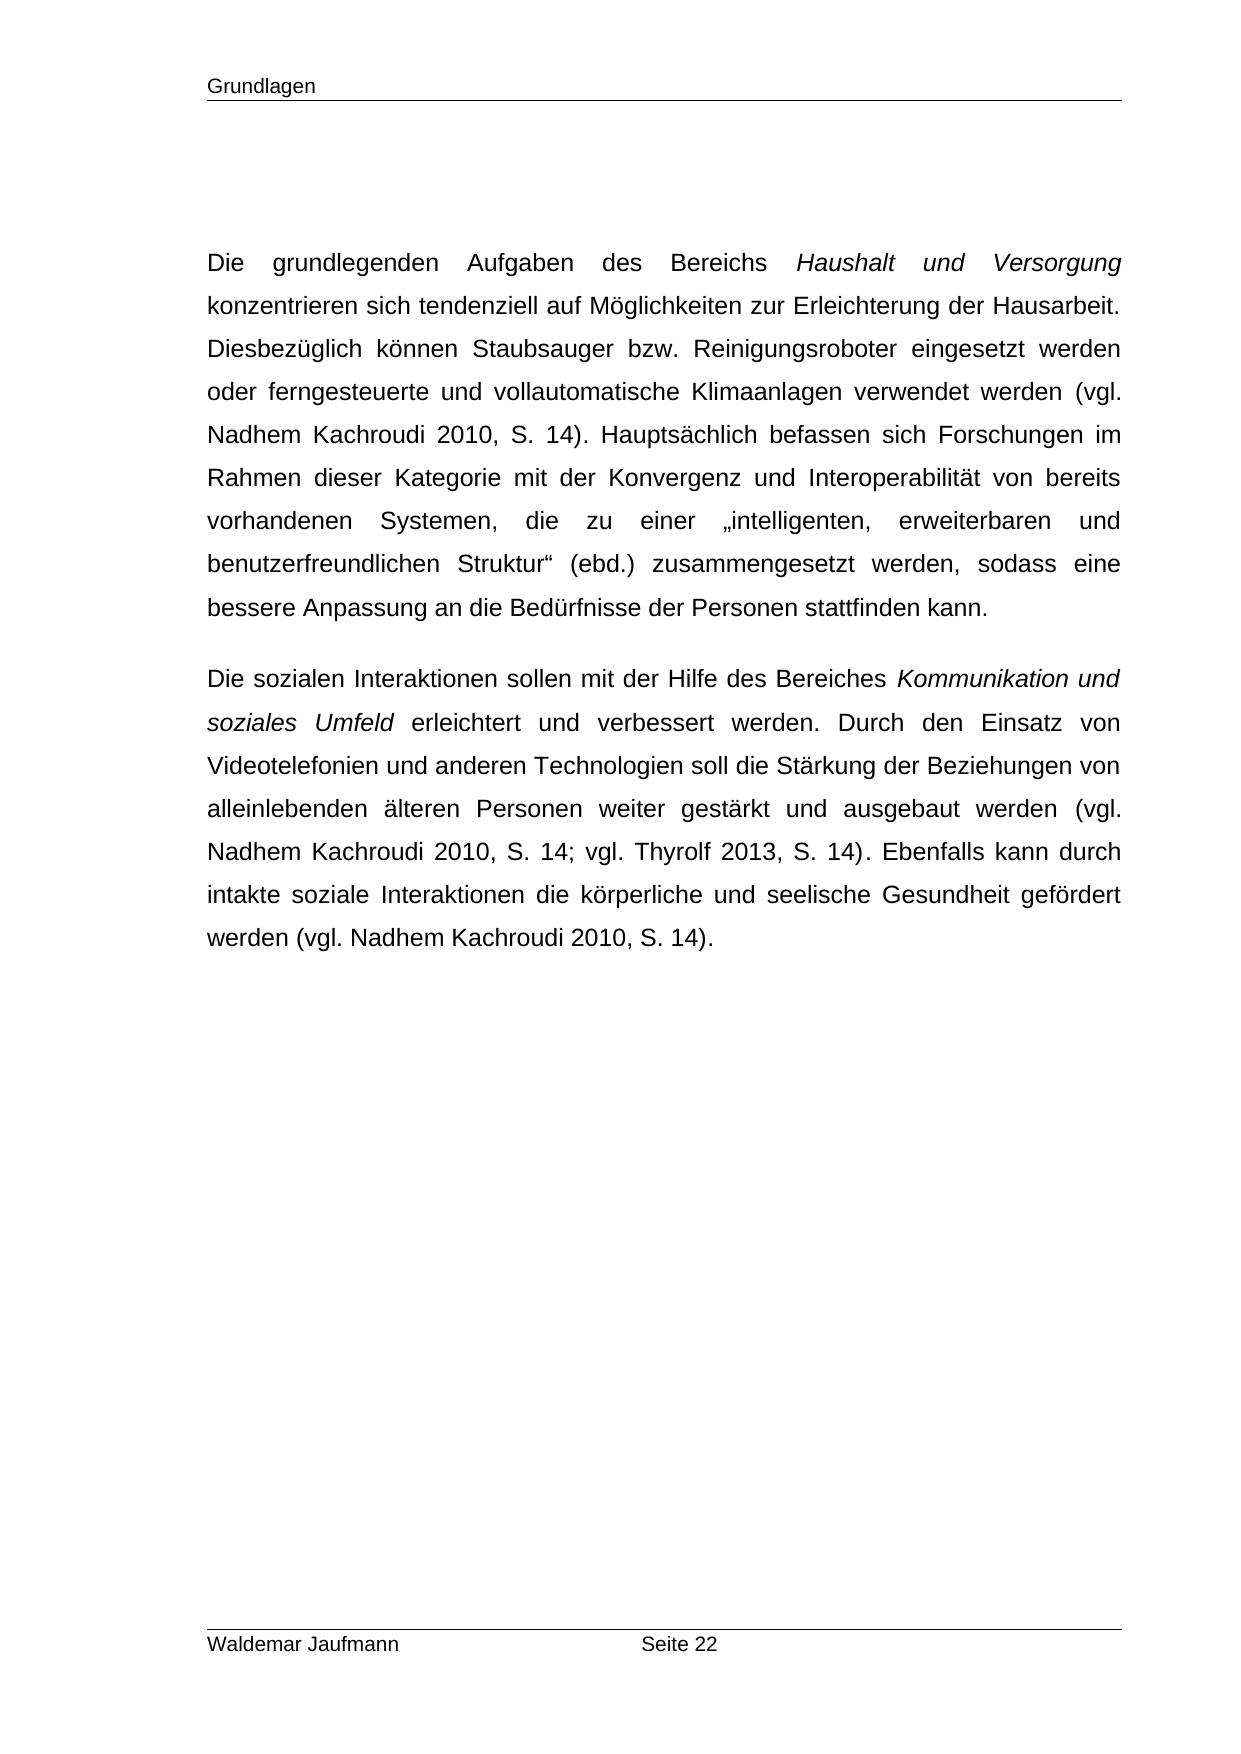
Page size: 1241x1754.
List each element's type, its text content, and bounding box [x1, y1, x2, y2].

text Die sozialen Interaktionen sollen mit der Hilfe des Bereiches Kommunikation und soziales Umfeld erleichtert und verbessert werden. Durch den Einsatz von Videotelefonien und anderen Technologien soll die Stärkung der Beziehungen von alleinlebenden älteren Personen weiter gestärkt und ausgebaut werden (vgl. Nadhem Kachroudi 2010, S. 14; vgl. Thyrolf 2013, S. 14). Ebenfalls kann durch intakte soziale Interaktionen die körperliche und seelische Gesundheit gefördert werden (vgl. Nadhem Kachroudi 2010, S. 14). [207, 664, 1122, 952]
text Die grundlegenden Aufgaben des Bereichs Haushalt und Versorgung konzentrieren sich tendenziell auf Möglichkeiten zur Erleichterung der Hausarbeit. Diesbezüglich können Staubsauger bzw. Reinigungsroboter eingesetzt werden oder ferngesteuerte und vollautomatische Klimaanlagen verwendet werden (vgl. Nadhem Kachroudi 2010, S. 14). Hauptsächlich befassen sich Forschungen im Rahmen dieser Kategorie mit der Konvergenz und Interoperabilität von bereits vorhandenen Systemen, die zu einer „intelligenten, erweiterbaren und benutzerfreundlichen Struktur“ (ebd.) zusammengesetzt werden, sodass eine bessere Anpassung an die Bedürfnisse der Personen stattfinden kann. [207, 247, 1122, 621]
